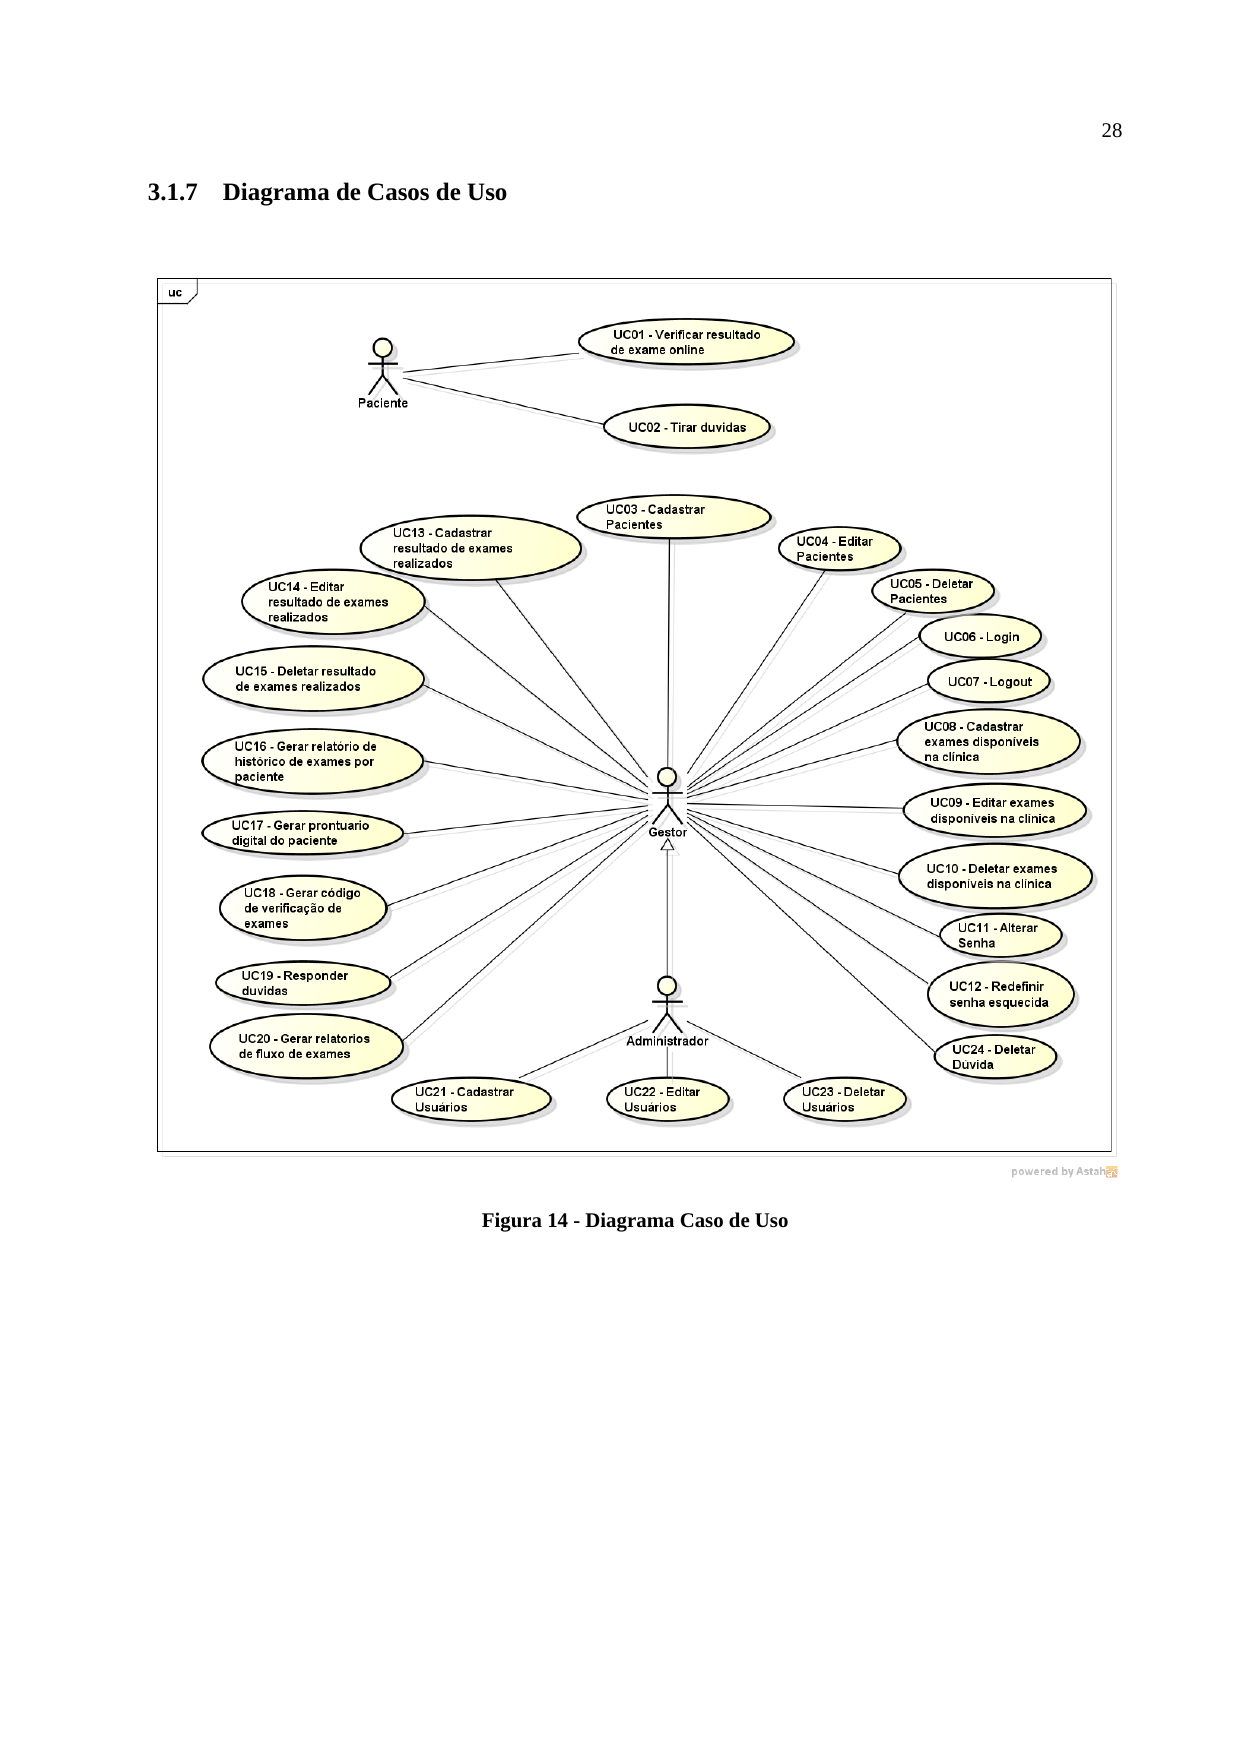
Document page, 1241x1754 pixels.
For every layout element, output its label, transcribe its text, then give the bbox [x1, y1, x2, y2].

subtitle Diagrama de Casos de Uso [148, 177, 1122, 206]
picture [147, 268, 1121, 1181]
